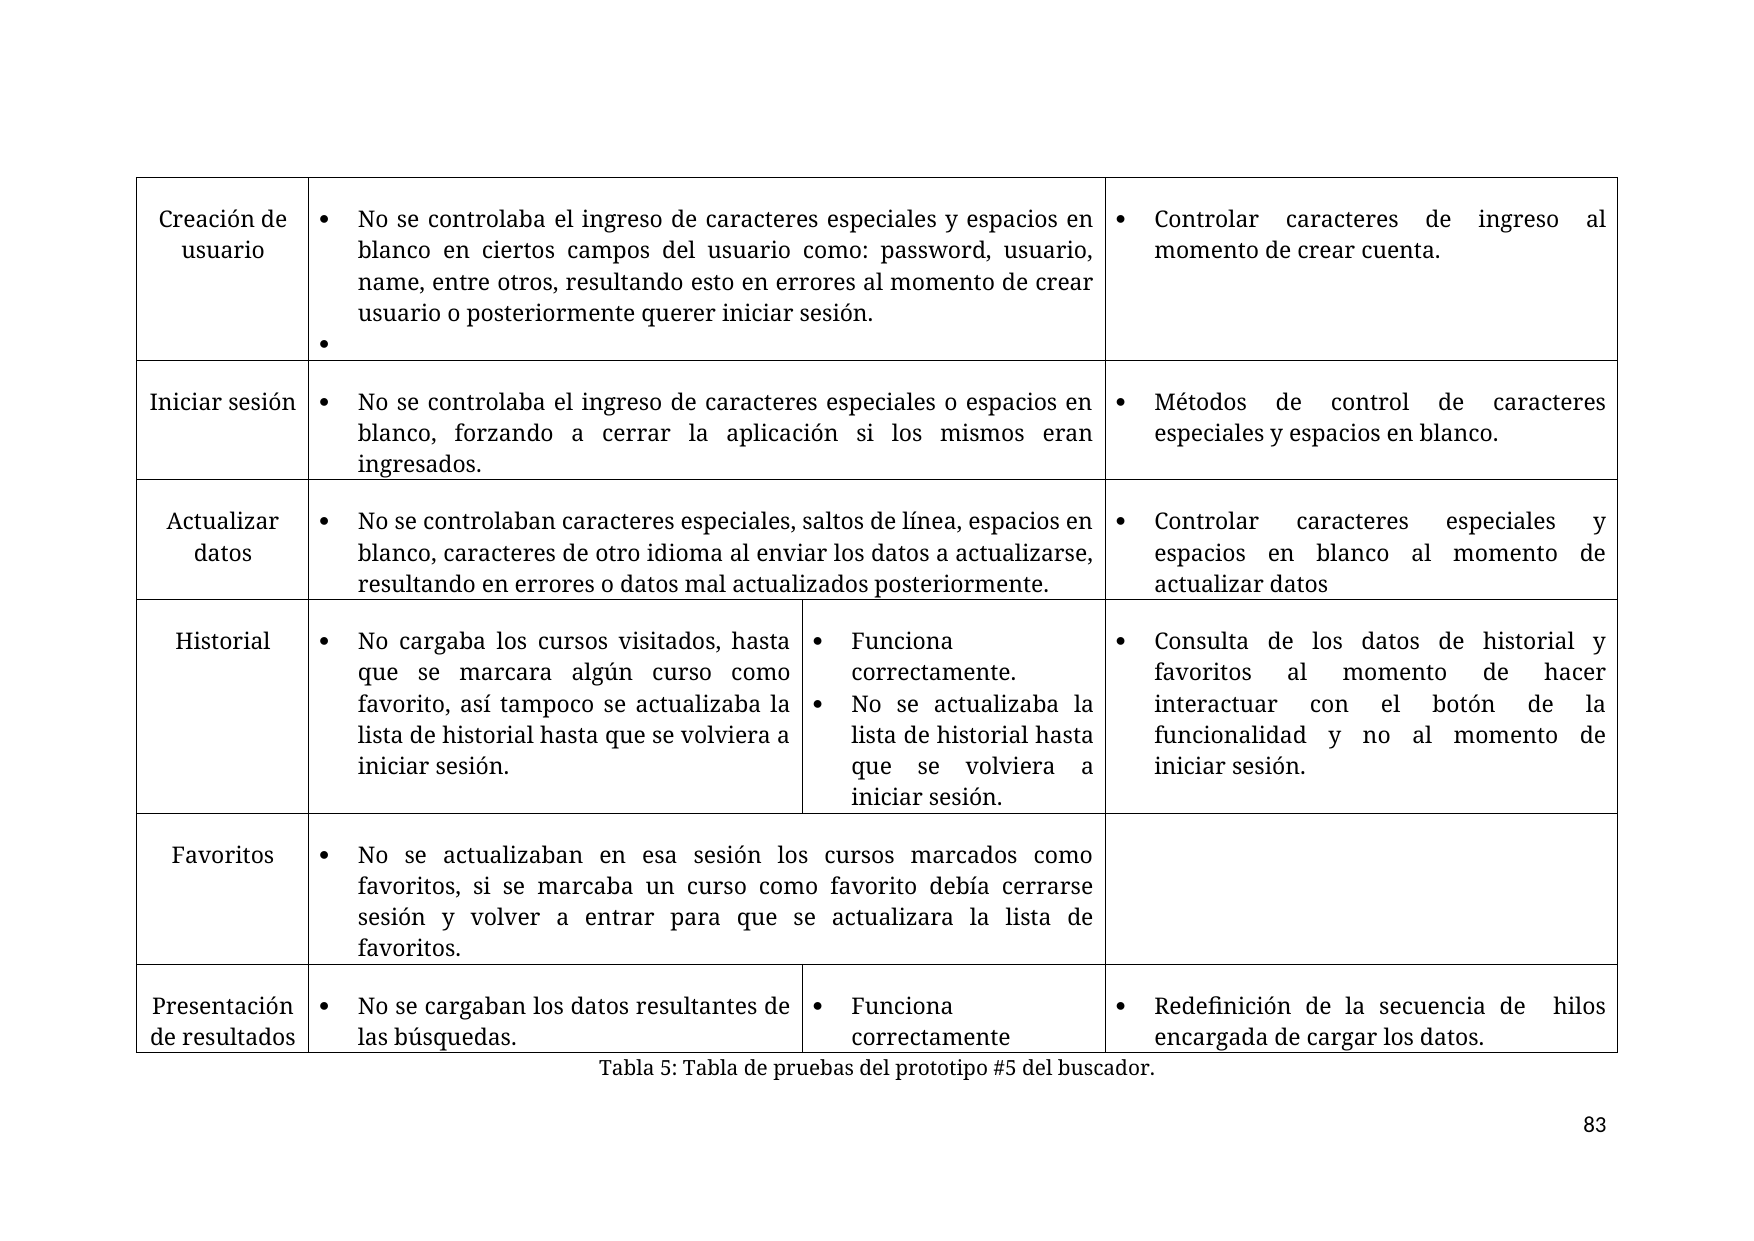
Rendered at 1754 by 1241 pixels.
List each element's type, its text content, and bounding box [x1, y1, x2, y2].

table_cell Iniciar sesión [137, 361, 308, 479]
table_cell Creación de usuario [137, 178, 308, 359]
table_cell Controlar caracteres especiales y espacios en blanco al momento de actualizar datos [1106, 480, 1617, 599]
table_cell No cargaba los cursos visitados, hasta que se marcara algún curso como favorito, así tampoco se actualizaba la lista de historial hasta que se volviera a iniciar sesión. [309, 600, 802, 813]
table_cell Favoritos [137, 814, 308, 964]
table_cell No se controlaban caracteres especiales, saltos de línea, espacios en blanco, caracteres de otro idioma al enviar los datos a actualizarse, resultando en errores o datos mal actualizados posteriormente. [309, 480, 1105, 599]
table_cell No se actualizaban en esa sesión los cursos marcados como favoritos, si se marcaba un curso como favorito debía cerrarse sesión y volver a entrar para que se actualizara la lista de favoritos. [309, 814, 1105, 964]
text Tabla 5: Tabla de pruebas del prototipo #5 del buscador. [148, 1053, 1606, 1082]
table_cell Presentación de resultados [137, 965, 308, 1052]
table_cell Consulta de los datos de historial y favoritos al momento de hacer interactuar con el botón de la funcionalidad y no al momento de iniciar sesión. [1106, 600, 1617, 813]
table_cell Actualizar datos [137, 480, 308, 599]
table_cell Controlar caracteres de ingreso al momento de crear cuenta. [1106, 178, 1617, 359]
table_cell Métodos de control de caracteres especiales y espacios en blanco. [1106, 361, 1617, 479]
table_cell Historial [137, 600, 308, 813]
table_cell No se controlaba el ingreso de caracteres especiales y espacios en blanco en ciertos campos del usuario como: password, usuario, name, entre otros, resultando esto en errores al momento de crear usuario o posteriormente querer iniciar sesión. [309, 178, 1105, 359]
table_cell Redefinición de la secuencia de hilos encargada de cargar los datos. [1106, 965, 1617, 1052]
table_cell [1106, 814, 1617, 964]
table_cell Funciona correctamente. No se actualizaba la lista de historial hasta que se volviera a iniciar sesión. [803, 600, 1105, 813]
table_cell No se controlaba el ingreso de caracteres especiales o espacios en blanco, forzando a cerrar la aplicación si los mismos eran ingresados. [309, 361, 1105, 479]
table_cell Funciona correctamente [803, 965, 1105, 1052]
table_cell No se cargaban los datos resultantes de las búsquedas. [309, 965, 802, 1052]
